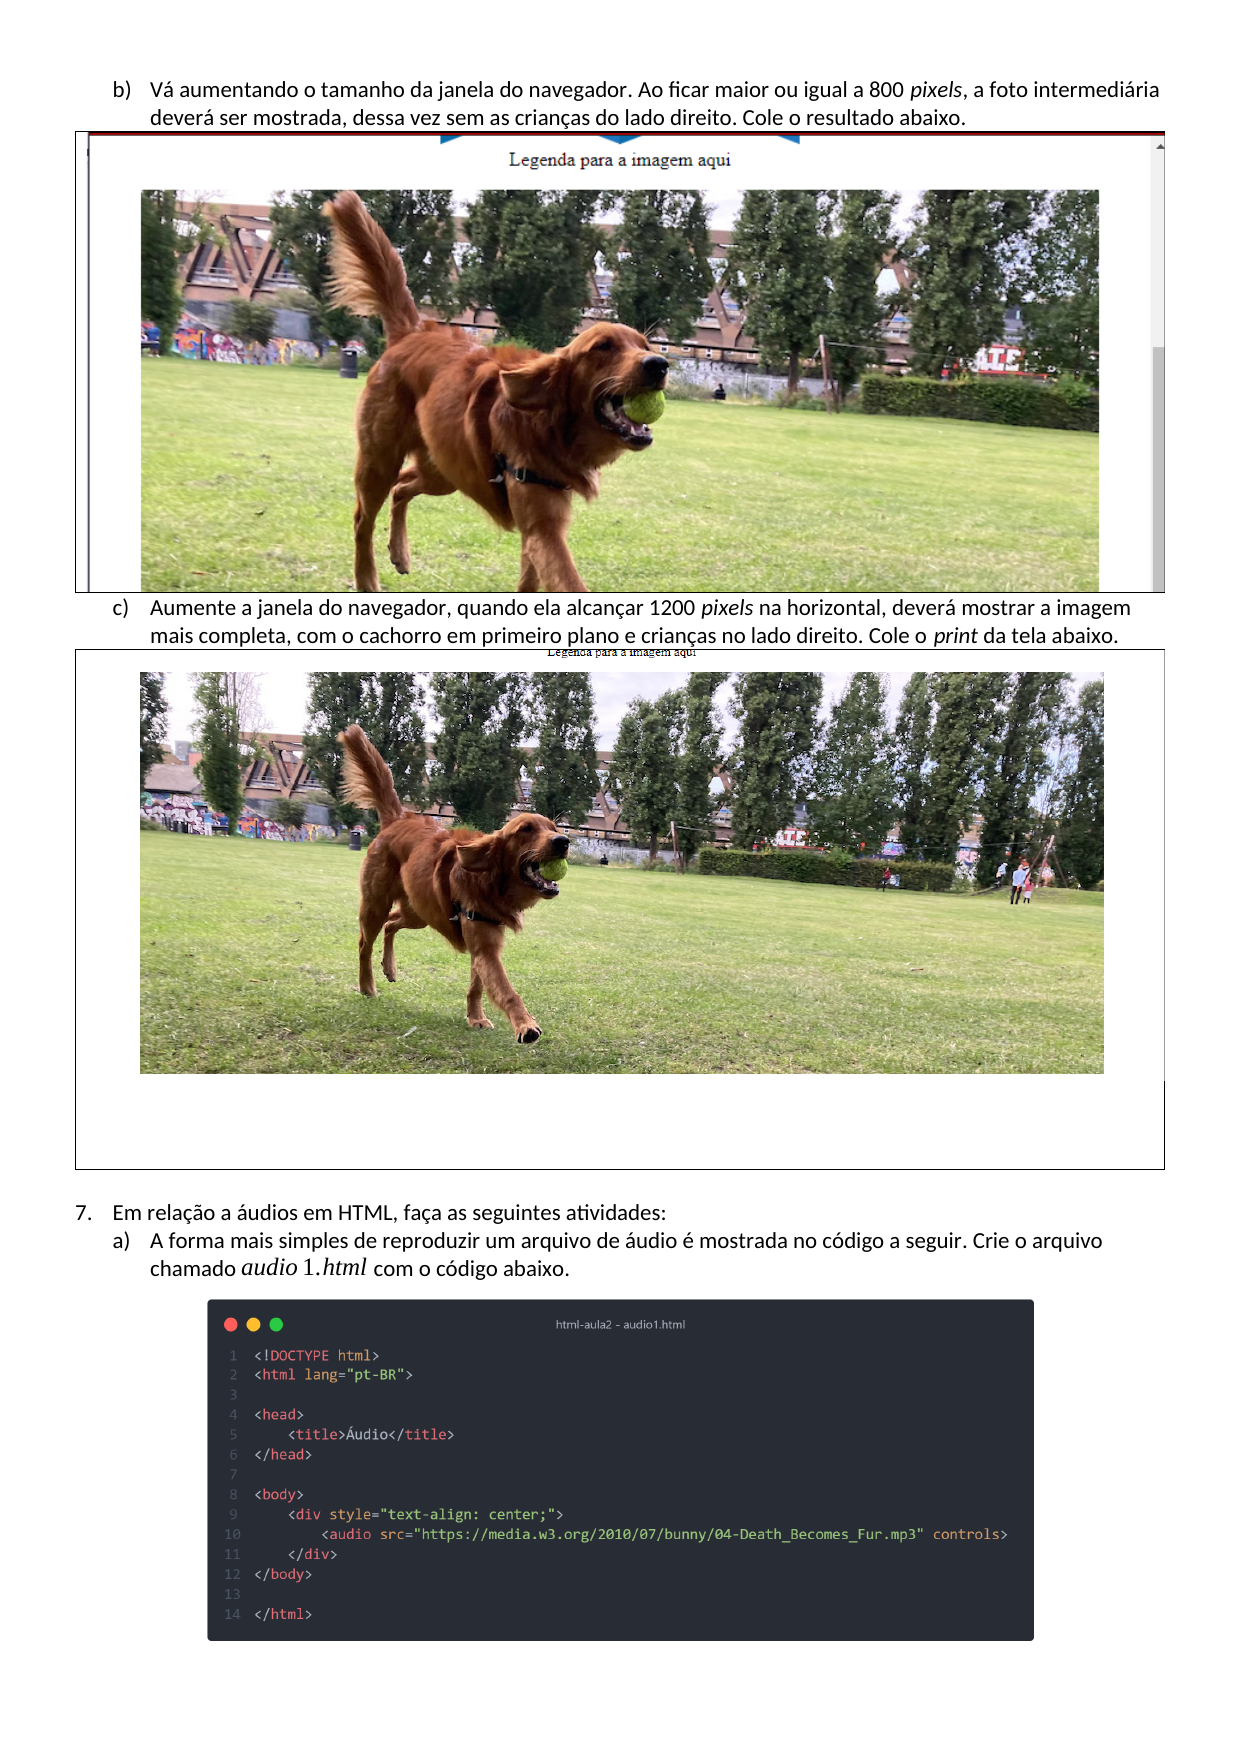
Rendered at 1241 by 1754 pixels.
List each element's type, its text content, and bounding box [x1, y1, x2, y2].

table_header [76, 650, 1164, 1169]
picture [86, 650, 1165, 1081]
list Em relação a áudios em HTML, faça as seguintes atividades: [75, 1198, 1165, 1226]
list Vá aumentando o tamanho da janela do navegador. Ao ficar maior ou igual a 800 pixels, a foto intermediária deverá ser mostrada, dessa vez sem as crianças do lado direito. Cole o resultado abaixo. [112, 75, 1165, 131]
list A forma mais simples de reproduzir um arquivo de áudio é mostrada no código a seguir. Crie o arquivo chamado com o código abaixo. [112, 1226, 1165, 1282]
picture [86, 132, 1165, 592]
list Aumente a janela do navegador, quando ela alcançar 1200 pixels na horizontal, deverá mostrar a imagem mais completa, com o cachorro em primeiro plano e crianças no lado direito. Cole o print da tela abaixo. [112, 593, 1165, 649]
table_header [76, 132, 86, 592]
picture [172, 1281, 1069, 1659]
